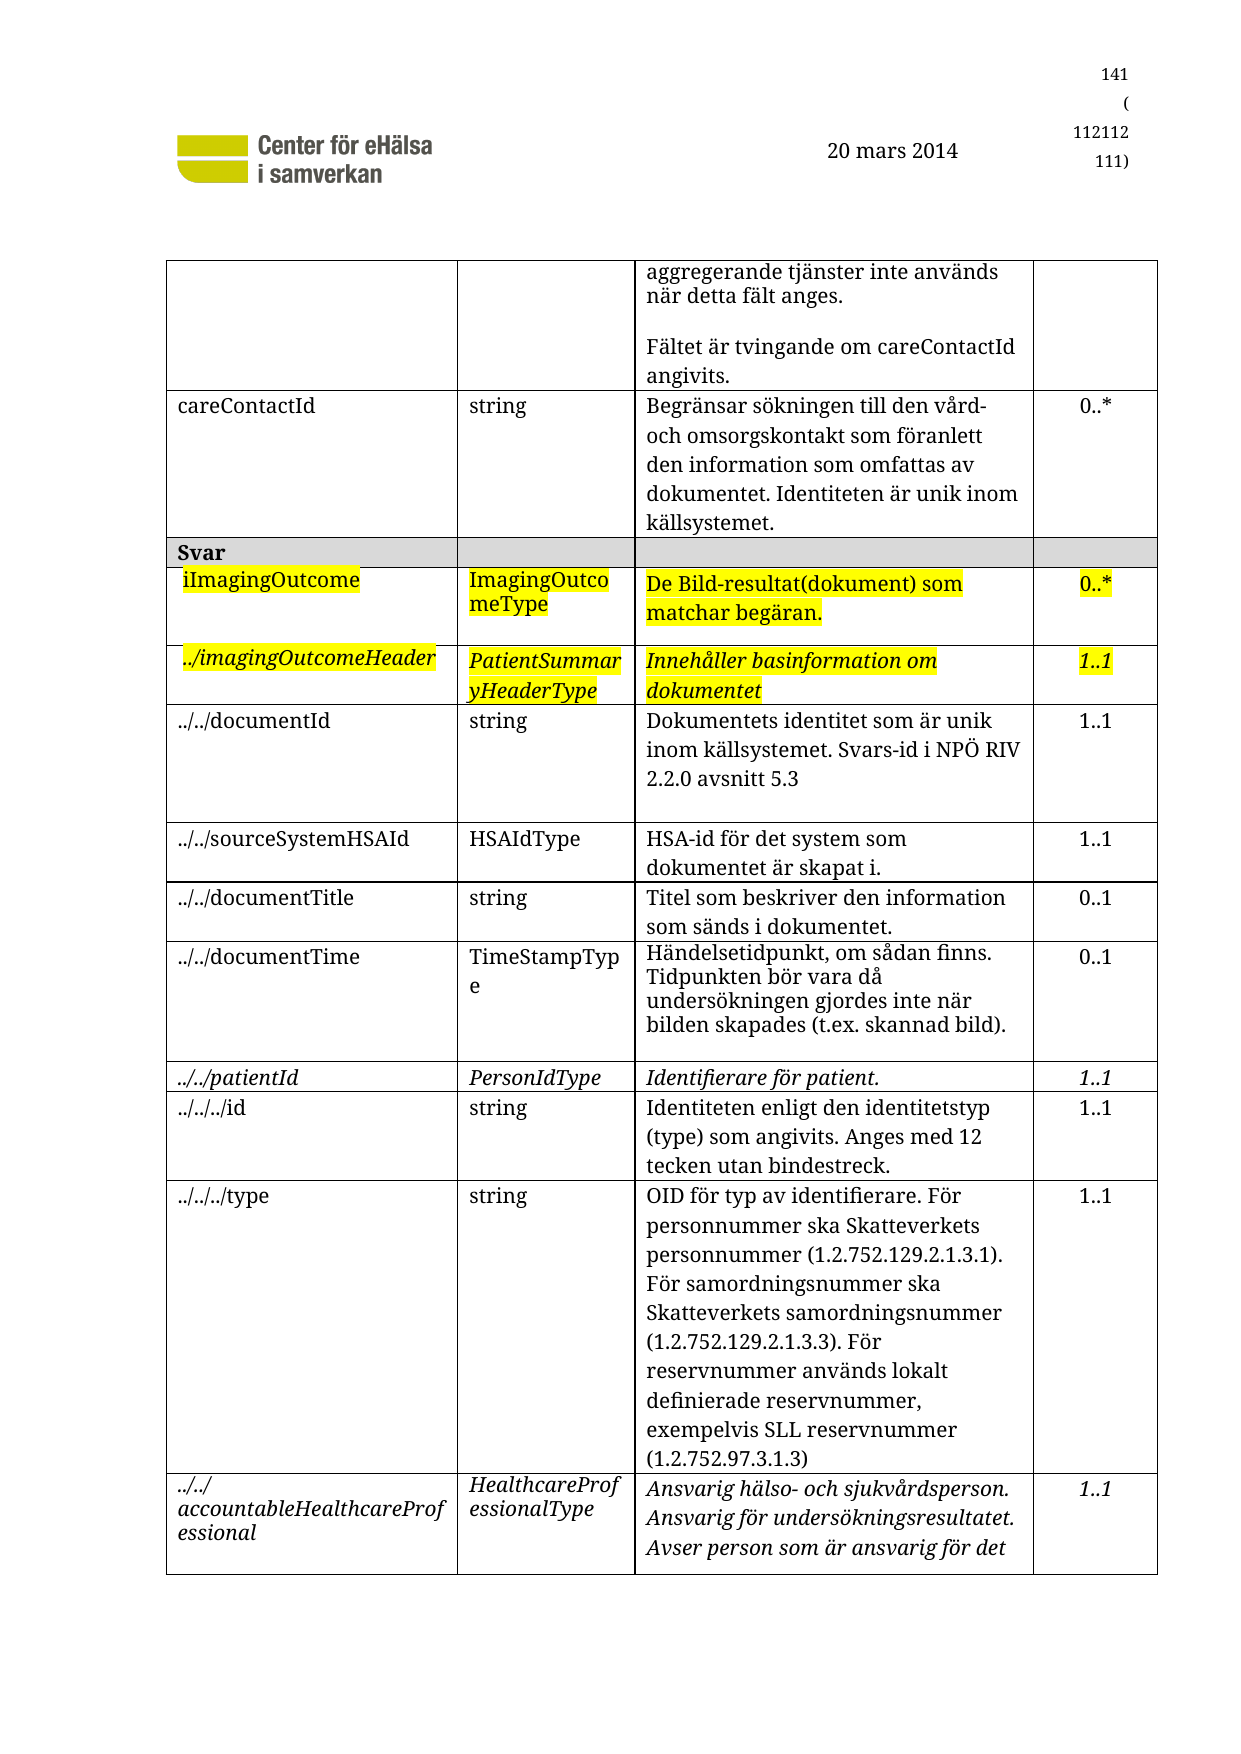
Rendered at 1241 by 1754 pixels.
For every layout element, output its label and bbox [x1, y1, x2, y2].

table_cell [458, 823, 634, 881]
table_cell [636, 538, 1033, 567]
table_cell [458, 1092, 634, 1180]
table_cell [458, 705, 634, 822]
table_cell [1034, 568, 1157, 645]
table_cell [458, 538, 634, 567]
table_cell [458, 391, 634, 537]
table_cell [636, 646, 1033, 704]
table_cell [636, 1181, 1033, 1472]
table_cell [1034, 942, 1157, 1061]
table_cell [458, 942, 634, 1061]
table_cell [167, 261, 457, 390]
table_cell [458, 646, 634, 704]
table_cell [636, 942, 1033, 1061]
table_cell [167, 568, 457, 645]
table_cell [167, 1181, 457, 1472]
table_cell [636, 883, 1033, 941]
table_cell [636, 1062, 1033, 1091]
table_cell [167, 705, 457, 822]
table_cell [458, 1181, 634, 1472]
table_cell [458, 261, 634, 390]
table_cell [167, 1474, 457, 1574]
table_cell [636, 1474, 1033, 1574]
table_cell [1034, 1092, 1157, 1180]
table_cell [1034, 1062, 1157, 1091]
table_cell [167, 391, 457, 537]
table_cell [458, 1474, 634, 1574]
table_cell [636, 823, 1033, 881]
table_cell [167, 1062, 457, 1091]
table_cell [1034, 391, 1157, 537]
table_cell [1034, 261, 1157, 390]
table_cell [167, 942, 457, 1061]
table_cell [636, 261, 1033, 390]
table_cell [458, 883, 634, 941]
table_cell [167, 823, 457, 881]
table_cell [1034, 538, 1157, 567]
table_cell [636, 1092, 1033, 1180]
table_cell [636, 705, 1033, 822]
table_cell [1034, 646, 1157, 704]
picture [177, 135, 432, 183]
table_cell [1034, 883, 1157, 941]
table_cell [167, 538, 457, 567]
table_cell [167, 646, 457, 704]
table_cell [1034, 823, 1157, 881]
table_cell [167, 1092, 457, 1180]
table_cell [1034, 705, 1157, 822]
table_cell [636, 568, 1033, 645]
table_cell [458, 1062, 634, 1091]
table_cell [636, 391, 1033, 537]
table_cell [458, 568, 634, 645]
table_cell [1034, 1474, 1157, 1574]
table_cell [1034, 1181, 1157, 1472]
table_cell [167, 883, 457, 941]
